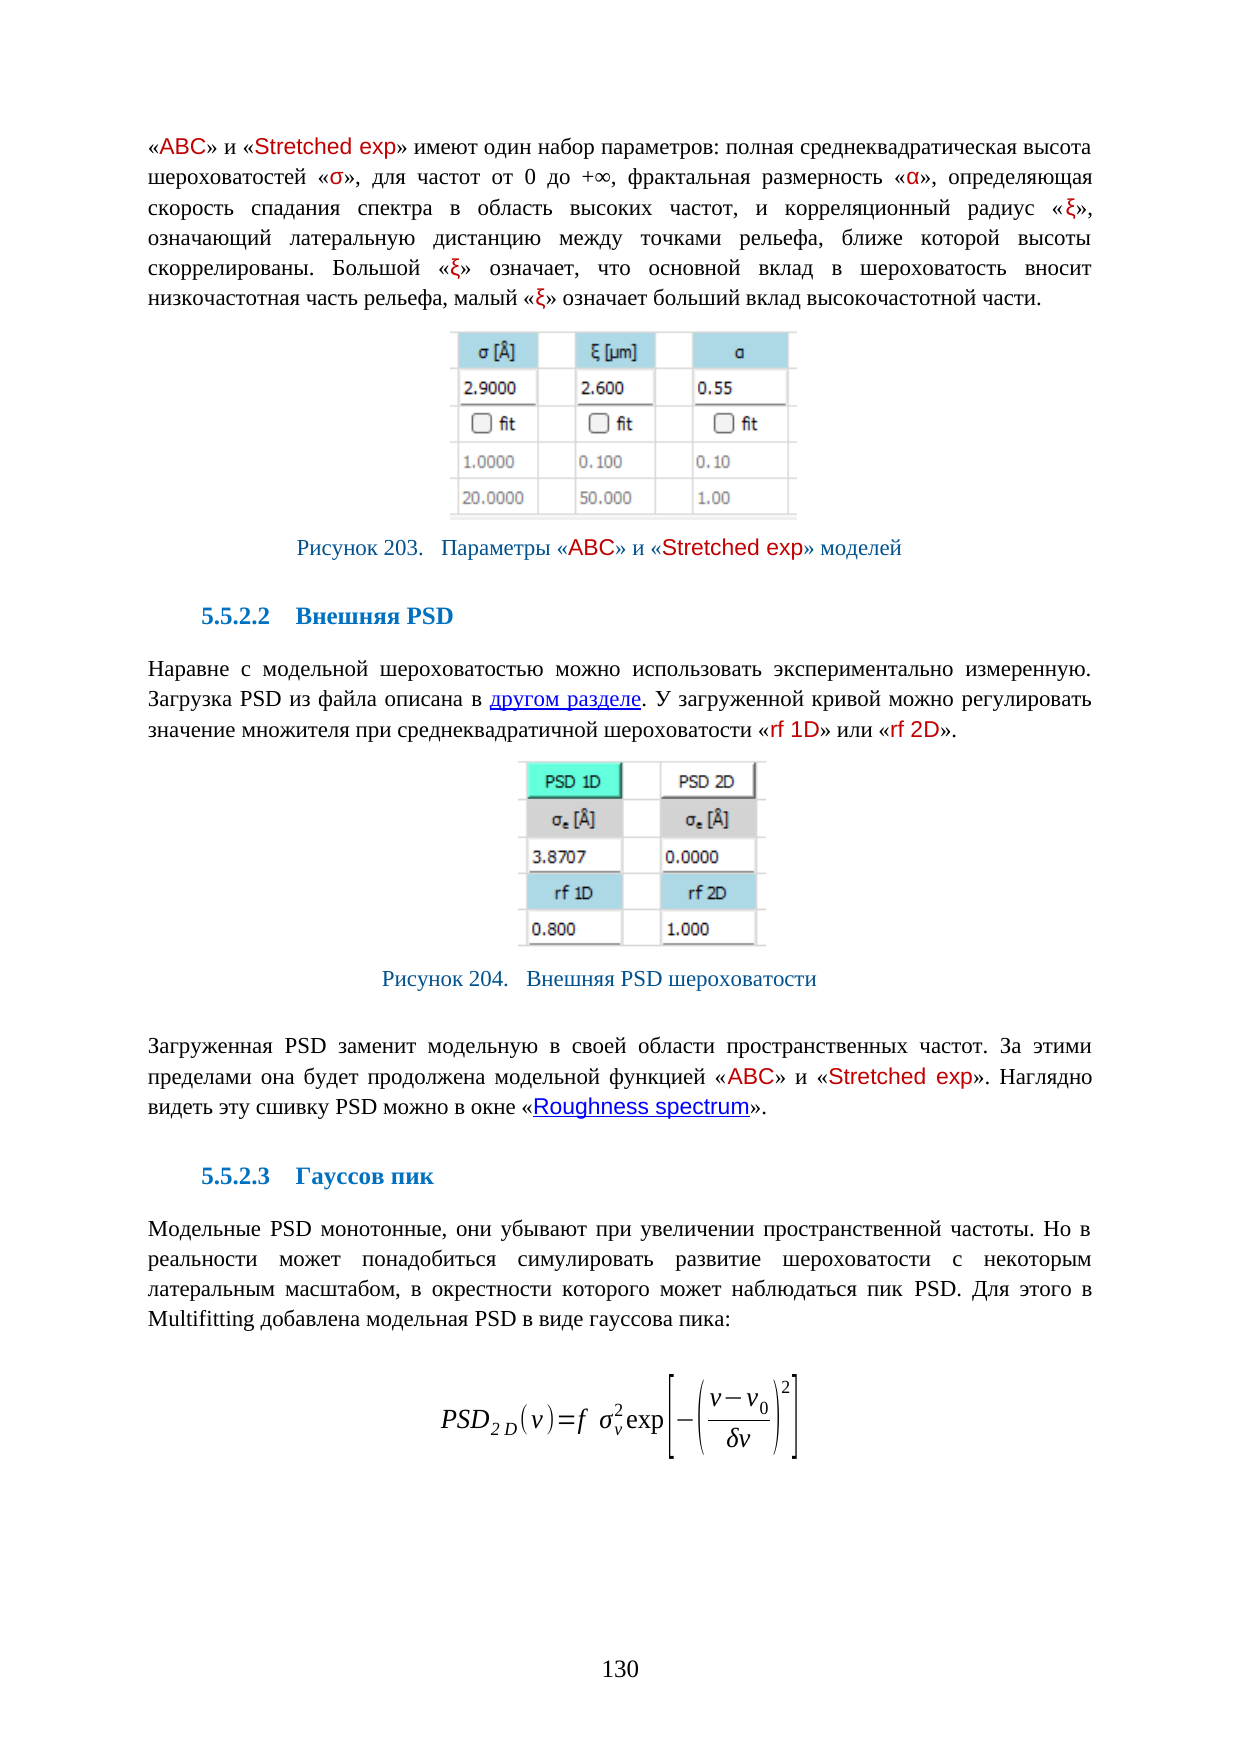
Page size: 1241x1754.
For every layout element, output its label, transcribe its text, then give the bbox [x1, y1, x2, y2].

picture [517, 752, 767, 956]
text Загруженная PSD заменит модельную в своей области пространственных частот. За этими пределами она будет продолжена модельной функцией «ABC» и «Stretched exp». Наглядно видеть эту сшивку PSD можно в окне «Roughness spectrum». [148, 1032, 1093, 1119]
text Модельные PSD монотонные, они убывают при увеличении пространственной частоты. Но в реальности может понадобиться симулировать развитие шероховатости с некоторым латеральным масштабом, в окрестности которого может наблюдаться пик PSD. Для этого в Multifitting добавлена модельная PSD в виде гауссова пика: [148, 1215, 1093, 1332]
list Внешняя PSD шероховатости [178, 783, 1093, 991]
picture [450, 327, 797, 520]
subtitle Внешняя PSD [201, 601, 1093, 630]
text Наравне с модельной шероховатостью можно использовать экспериментально измеренную. Загрузка PSD из файла описана в другом разделе. У загруженной кривой можно регулировать значение множителя при среднеквадратичной шероховатости «rf 1D» или «rf 2D». [148, 655, 1093, 742]
text «ABC» и «Stretched exp» имеют один набор параметров: полная среднеквадратическая высота шероховатостей «σ», для частот от 0 до +∞, фрактальная размерность «α», определяющая скорость спадания спектра в область высоких частот, и корреляционный радиус «ξ», означающий латеральную дистанцию между точками рельефа, ближе которой высоты скоррелированы. Большой «ξ» означает, что основной вклад в шероховатость вносит низкочастотная часть рельефа, малый «ξ» означает больший вклад высокочастотной части. [148, 133, 1093, 311]
subtitle Гауссов пик [201, 1161, 1093, 1190]
